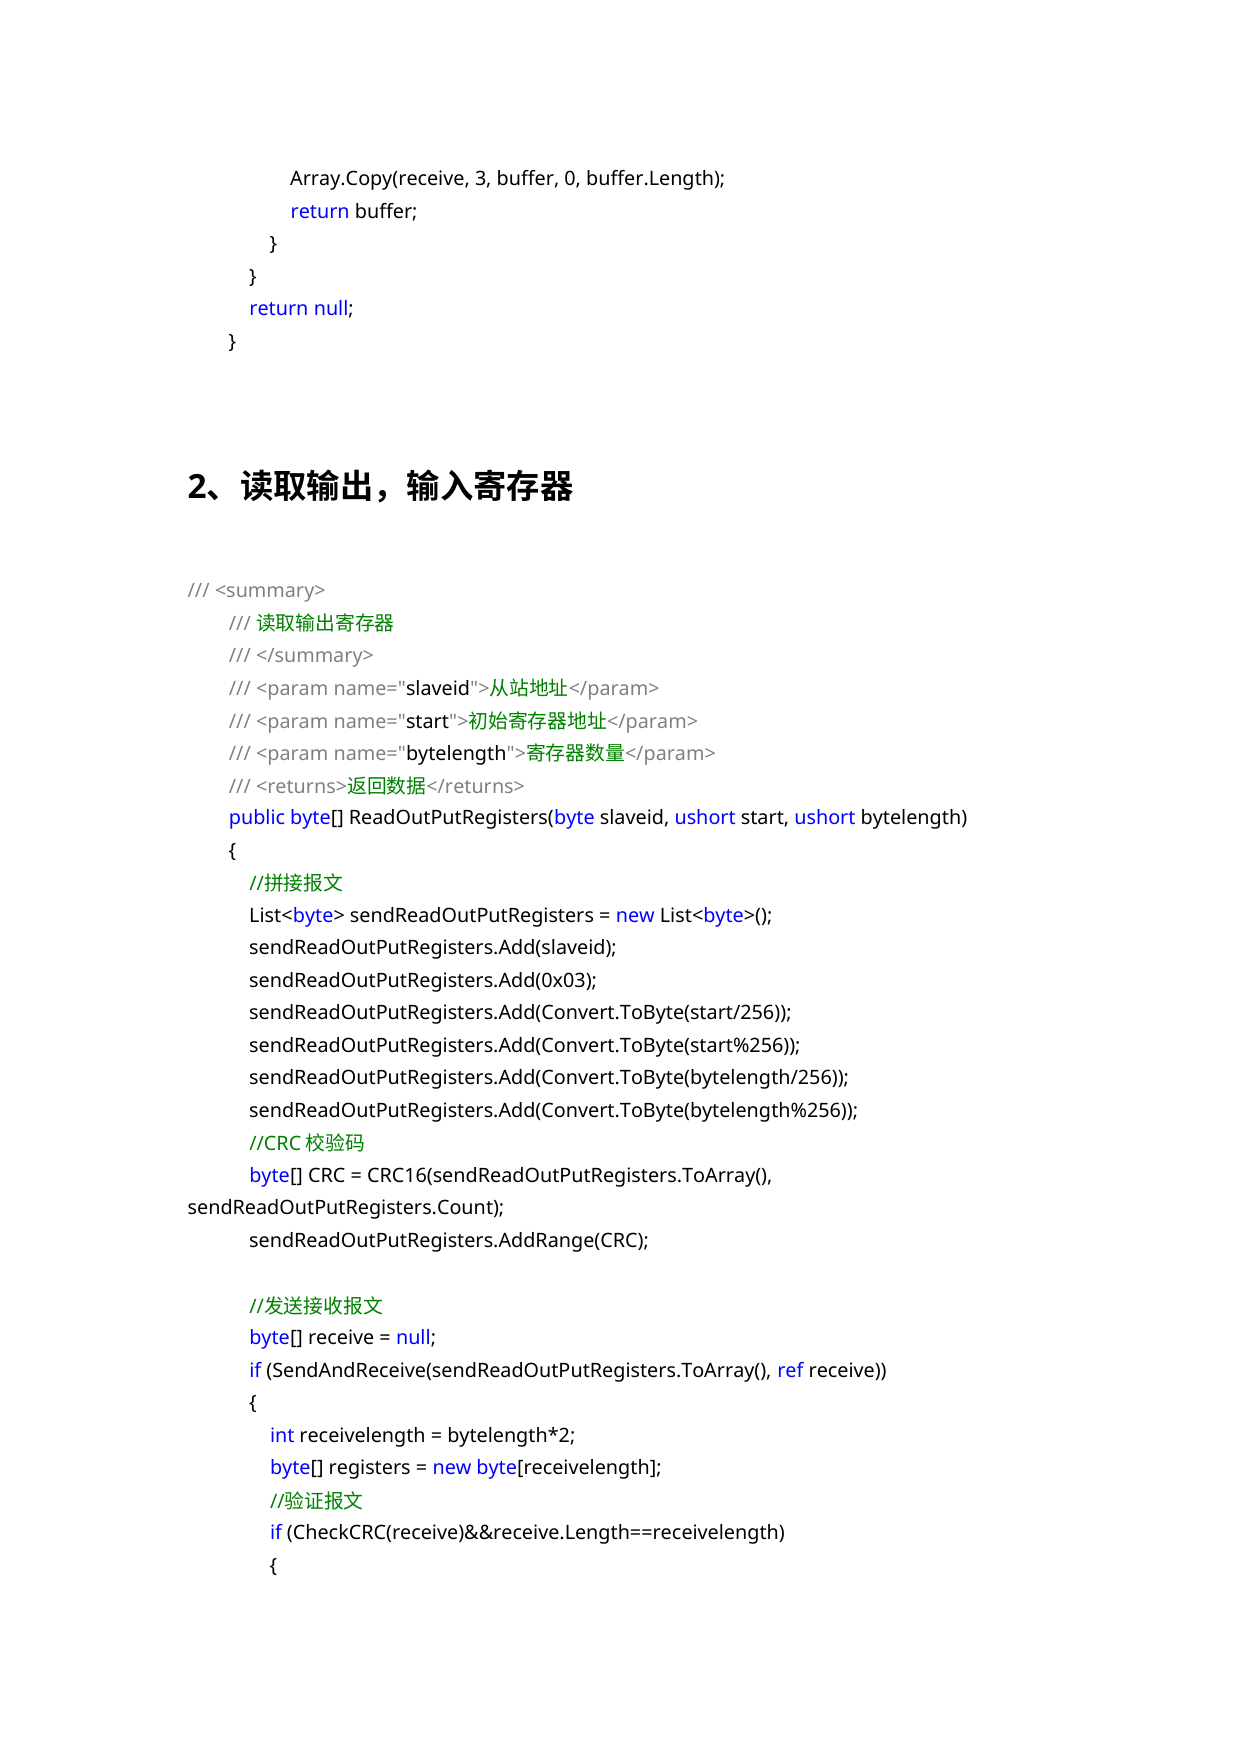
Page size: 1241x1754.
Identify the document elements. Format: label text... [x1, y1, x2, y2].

text byte[] CRC = CRC16(sendReadOutPutRegisters.ToArray(), sendReadOutPutRegisters.Count); [187, 1158, 1053, 1223]
text List<byte> sendReadOutPutRegisters = new List<byte>(); [187, 898, 1053, 931]
text sendReadOutPutRegisters.Add(Convert.ToByte(bytelength%256)); [187, 1093, 1053, 1126]
text { [187, 833, 1053, 866]
text /// <summary> [187, 573, 1053, 606]
text return null; [187, 292, 1053, 324]
text /// <param name="slaveid">从站地址</param> [187, 671, 1053, 703]
subtitle 2、读取输出，输入寄存器 [187, 451, 1053, 516]
text byte[] receive = null; [187, 1321, 1053, 1353]
text //验证报文 [187, 1483, 1053, 1516]
text sendReadOutPutRegisters.Add(Convert.ToByte(start/256)); [187, 996, 1053, 1028]
text sendReadOutPutRegisters.Add(slaveid); [187, 931, 1053, 963]
text { [187, 1386, 1053, 1418]
text } [187, 259, 1053, 292]
text byte[] registers = new byte[receivelength]; [187, 1451, 1053, 1483]
text Array.Copy(receive, 3, buffer, 0, buffer.Length); [187, 162, 1053, 194]
text } [187, 324, 1053, 357]
text sendReadOutPutRegisters.Add(Convert.ToByte(bytelength/256)); [187, 1061, 1053, 1093]
text sendReadOutPutRegisters.Add(0x03); [187, 963, 1053, 996]
text /// <param name="bytelength">寄存器数量</param> [187, 736, 1053, 768]
text /// 读取输出寄存器 [187, 606, 1053, 638]
text /// <returns>返回数据</returns> [187, 768, 1053, 801]
text if (SendAndReceive(sendReadOutPutRegisters.ToArray(), ref receive)) [187, 1353, 1053, 1386]
text //拼接报文 [187, 866, 1053, 898]
text sendReadOutPutRegisters.AddRange(CRC); [187, 1223, 1053, 1256]
text /// <param name="start">初始寄存器地址</param> [187, 703, 1053, 736]
text int receivelength = bytelength*2; [187, 1418, 1053, 1451]
text if (CheckCRC(receive)&&receive.Length==receivelength) [187, 1516, 1053, 1548]
text sendReadOutPutRegisters.Add(Convert.ToByte(start%256)); [187, 1028, 1053, 1061]
text public byte[] ReadOutPutRegisters(byte slaveid, ushort start, ushort bytelength) [187, 801, 1053, 833]
text /// </summary> [187, 638, 1053, 671]
text //CRC校验码 [187, 1126, 1053, 1158]
text { [187, 1548, 1053, 1581]
text //发送接收报文 [187, 1288, 1053, 1321]
text } [187, 227, 1053, 259]
text return buffer; [187, 194, 1053, 227]
